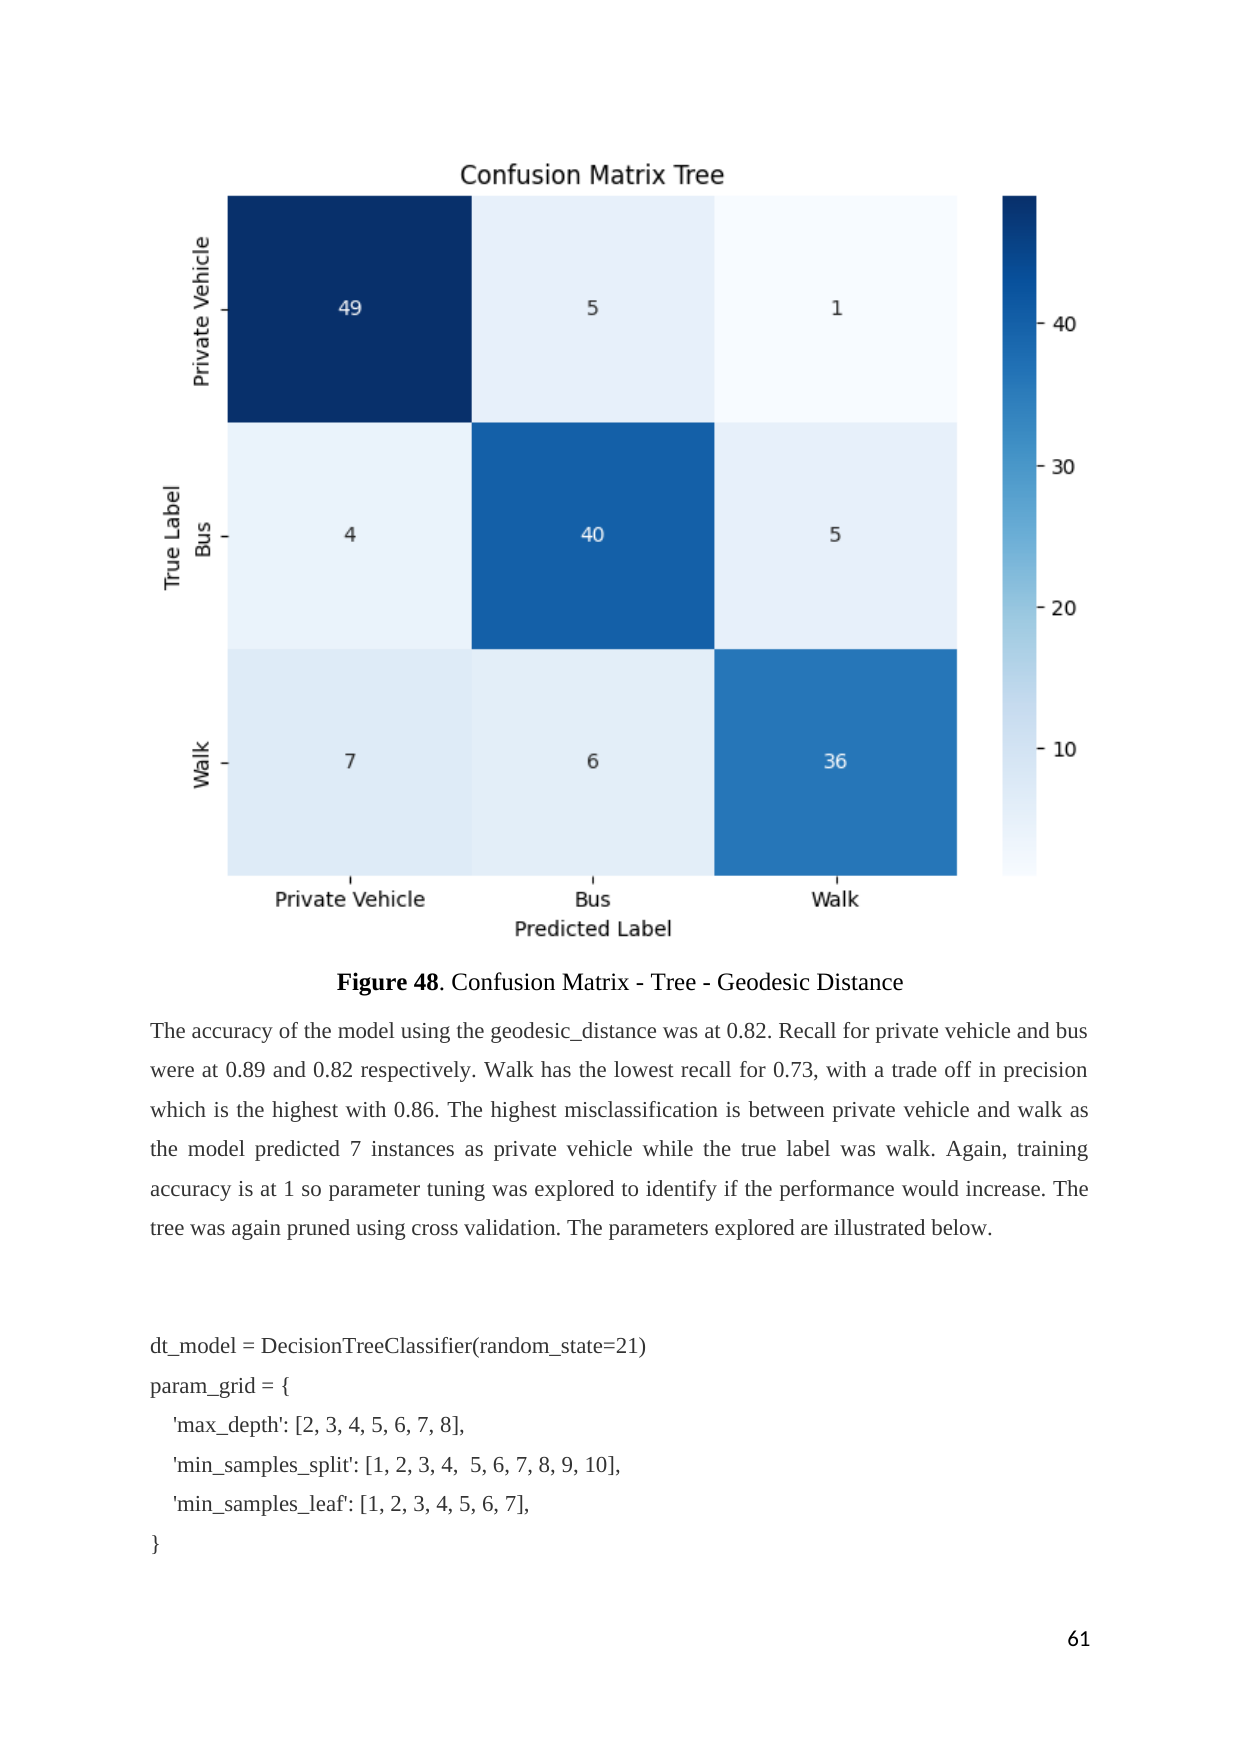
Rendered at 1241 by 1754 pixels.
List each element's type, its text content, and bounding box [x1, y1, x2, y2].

text Figure 48. Confusion Matrix - Tree - Geodesic Distance [150, 967, 1090, 996]
text The accuracy of the model using the geodesic_distance was at 0.82. Recall for private vehicle and bus were at 0.89 and 0.82 respectively. Walk has the lowest recall for 0.73, with a trade off in precision which is the highest with 0.86. The highest misclassification is between private vehicle and walk as the model predicted 7 instances as private vehicle while the true label was walk. Again, training accuracy is at 1 so parameter tuning was explored to identify if the performance would increase. The tree was again pruned using cross validation. The parameters explored are illustrated below. [150, 1017, 1090, 1240]
text param_grid = { [150, 1372, 1090, 1398]
text 'min_samples_split': [1, 2, 3, 4, 5, 6, 7, 8, 9, 10], [150, 1451, 1090, 1477]
text 'max_depth': [2, 3, 4, 5, 6, 7, 8], [150, 1411, 1090, 1438]
picture [150, 150, 1091, 954]
text } [150, 1530, 1090, 1556]
text dt_model = DecisionTreeClassifier(random_state=21) [150, 1332, 1090, 1359]
text 'min_samples_leaf': [1, 2, 3, 4, 5, 6, 7], [150, 1490, 1090, 1517]
